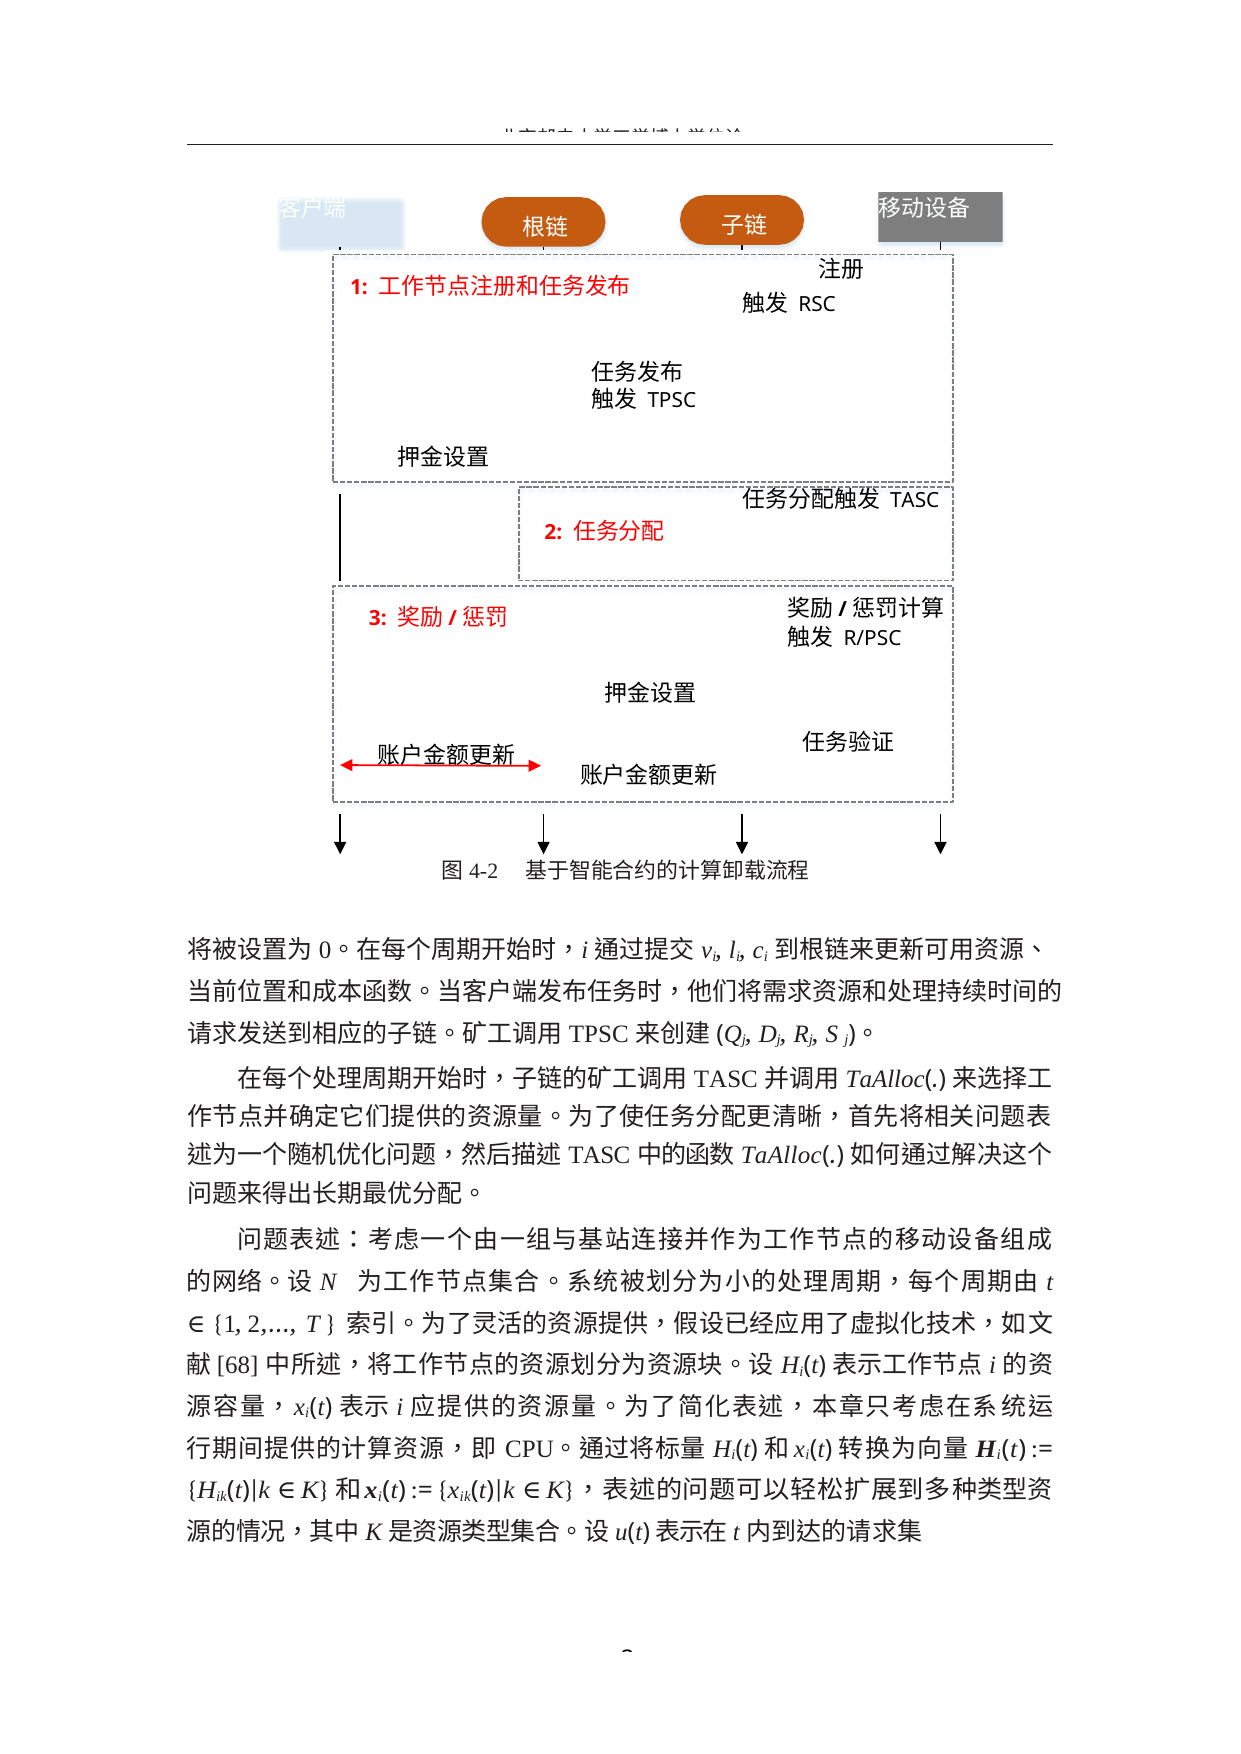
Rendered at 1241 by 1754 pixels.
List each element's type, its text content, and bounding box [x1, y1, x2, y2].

picture [275, 193, 1008, 814]
text 在每个处理周期开始时，子链的矿工调用 TASC 并调用 TaAlloc(.) 来选择工 [237, 1058, 1240, 1094]
text 将被设置为 0。在每个周期开始时，i 通过提交 vi, li, ci 到根链来更新可用资源、当前位置和成本函数。当客户端发布任务时，他们将需求资源和处理持续时间的请求发送到相应的子链。矿工调用 TPSC 来创建 (Qj, Dj, Rj, S j)。 [187, 932, 1069, 1050]
text 作节点并确定它们提供的资源量。为了使任务分配更清晰，首先将相关问题表述为一个随机优化问题，然后描述 TASC 中的函数 TaAlloc(.) 如何通过解决这个问题来得出长期最优分配。 [187, 1098, 1053, 1209]
text 图 4-2 基于智能合约的计算卸载流程 [441, 855, 1240, 885]
text 问题表述：考虑一个由一组与基站连接并作为工作节点的移动设备组成的网络。设 N 为工作节点集合。系统被划分为小的处理周期，每个周期由t ∈ {1, 2,..., T } 索引。为了灵活的资源提供，假设已经应用了虚拟化技术，如文献 [68] 中所述，将工作节点的资源划分为资源块。设 Hi(t) 表示工作节点 i 的资源容量，xi(t) 表示 i 应提供的资源量。为了简化表述，本章只考虑在系统运行期间提供的计算资源，即 CPU。通过将标量 Hi(t) 和 xi(t) 转换为向量Hi(t) := {Hik(t)|k ∈ K} 和 xi(t) := {xik(t)|k ∈ K}，表述的问题可以轻松扩展到多种类型资源的情况，其中 K 是资源类型集合。设 u(t) 表示在 t 内到达的请求集 [187, 1215, 1053, 1549]
